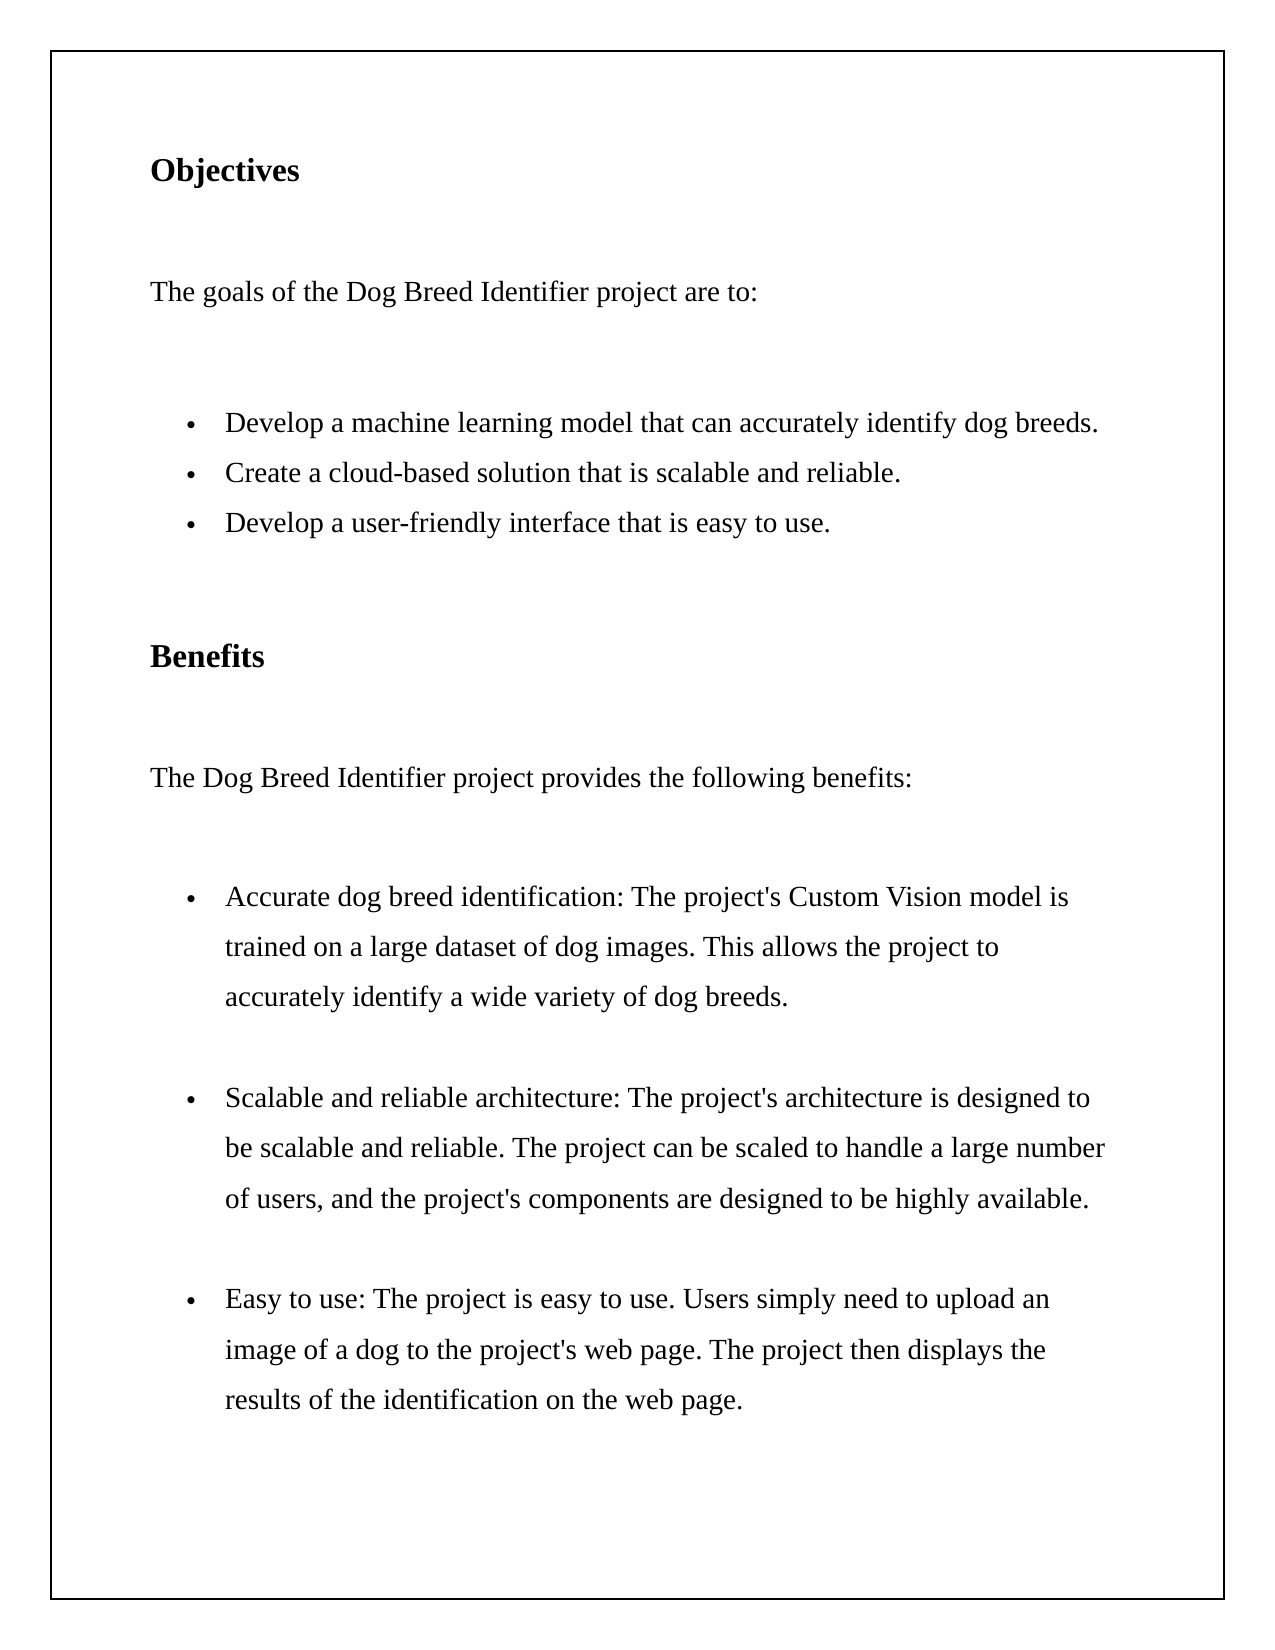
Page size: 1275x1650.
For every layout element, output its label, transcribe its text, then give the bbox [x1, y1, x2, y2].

text Objectives [150, 150, 1125, 188]
list Easy to use: The project is easy to use. Users simply need to upload an image of a dog to the project's web page. The project then displays the results of the identification on the web page. [187, 1281, 1125, 1416]
text The goals of the Dog Breed Identifier project are to: [150, 274, 1125, 308]
list Accurate dog breed identification: The project's Custom Vision model is trained on a large dataset of dog images. This allows the project to accurately identify a wide variety of dog breeds. [187, 879, 1125, 1013]
list Create a cloud-based solution that is scalable and reliable. [187, 455, 1125, 489]
text The Dog Breed Identifier project provides the following benefits: [150, 760, 1125, 794]
text Benefits [150, 636, 1125, 674]
list Develop a machine learning model that can accurately identify dog breeds. [187, 405, 1125, 438]
list Scalable and reliable architecture: The project's architecture is designed to be scalable and reliable. The project can be scaled to handle a large number of users, and the project's components are designed to be highly available. [187, 1080, 1125, 1214]
list Develop a user-friendly interface that is easy to use. [187, 505, 1125, 539]
